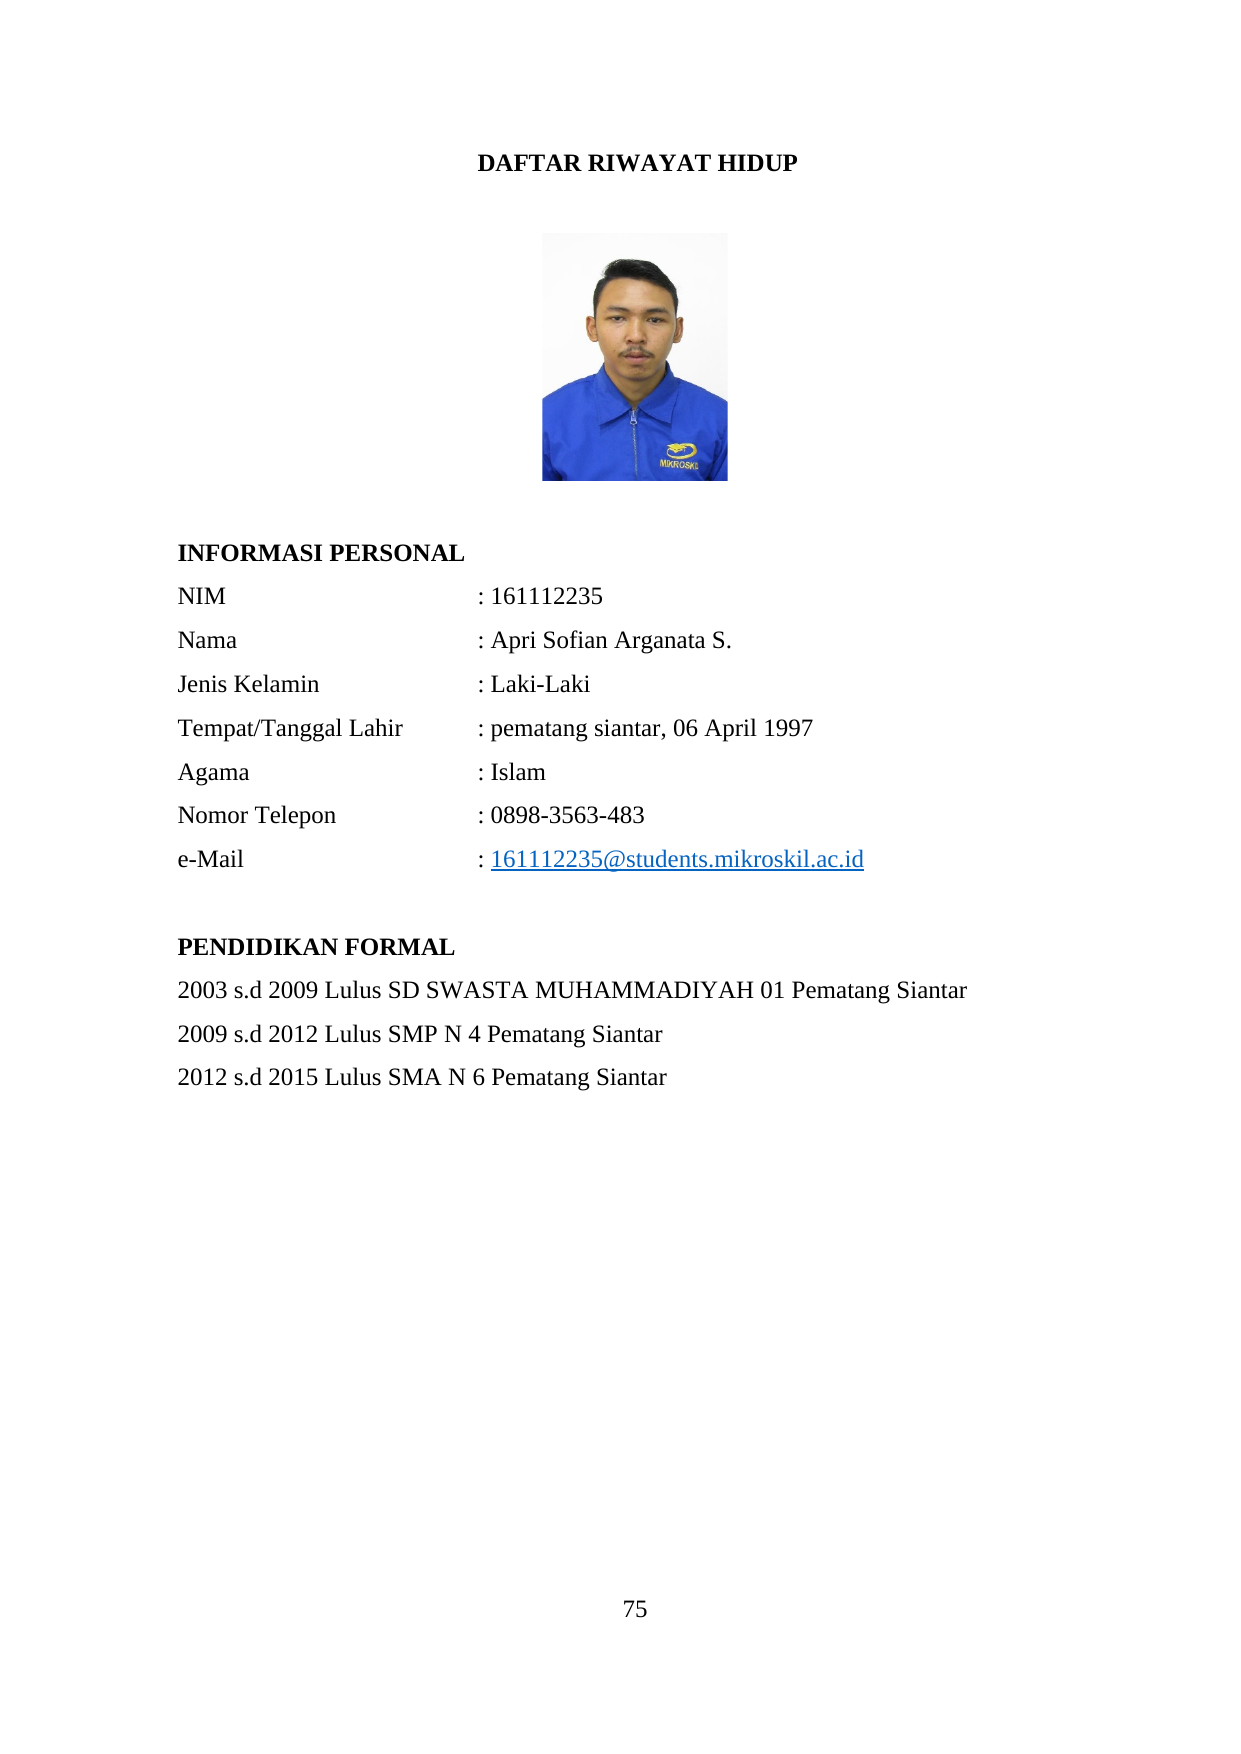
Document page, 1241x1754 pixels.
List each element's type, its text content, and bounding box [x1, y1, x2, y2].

text Agama : Islam [177, 757, 1092, 785]
text Nomor Telepon : 0898-3563-483 [177, 801, 1092, 829]
text INFORMASI PERSONAL [177, 538, 1092, 566]
text DAFTAR RIWAYAT HIDUP [477, 148, 1092, 176]
text NIM : 161112235 [177, 581, 1092, 609]
text Tempat/Tanggal Lahir : pematang siantar, 06 April 1997 [177, 713, 1092, 741]
text e-Mail : 161112235@students.mikroskil.ac.id [177, 844, 1092, 873]
text 2009 s.d 2012 Lulus SMP N 4 Pematang Siantar [177, 1019, 1092, 1047]
text PENDIDIKAN FORMAL [177, 932, 1092, 961]
text Jenis Kelamin : Laki-Laki [177, 669, 1092, 697]
text Nama : Apri Sofian Arganata S. [177, 625, 1092, 653]
text 2012 s.d 2015 Lulus SMA N 6 Pematang Siantar [177, 1062, 1092, 1091]
picture [542, 233, 728, 481]
text 2003 s.d 2009 Lulus SD SWASTA MUHAMMADIYAH 01 Pematang Siantar [177, 976, 1092, 1004]
